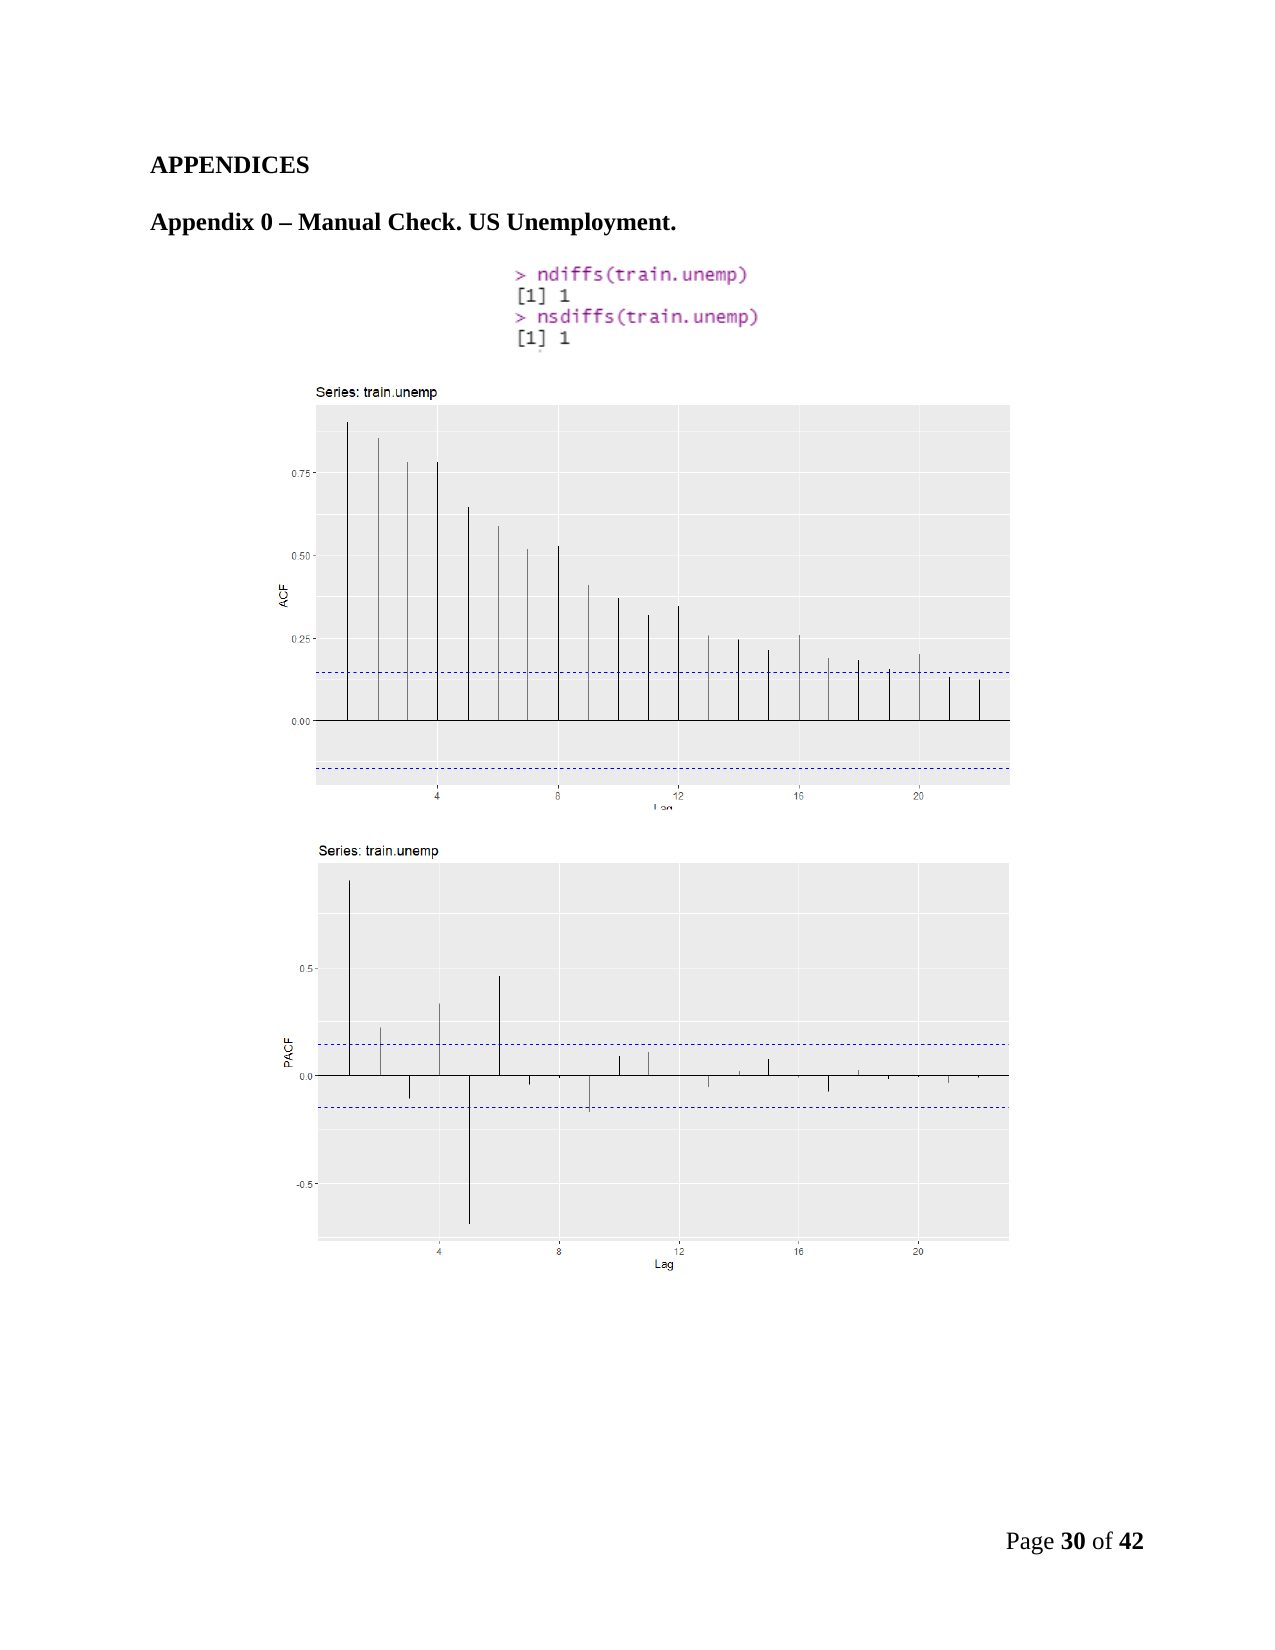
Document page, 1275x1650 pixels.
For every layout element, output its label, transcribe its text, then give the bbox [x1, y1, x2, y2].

text APPENDICES [150, 150, 1144, 179]
picture [514, 265, 780, 354]
text Appendix 0 – Manual Check. US Unemployment. [150, 207, 1144, 236]
picture [279, 838, 1015, 1274]
picture [277, 381, 1017, 810]
